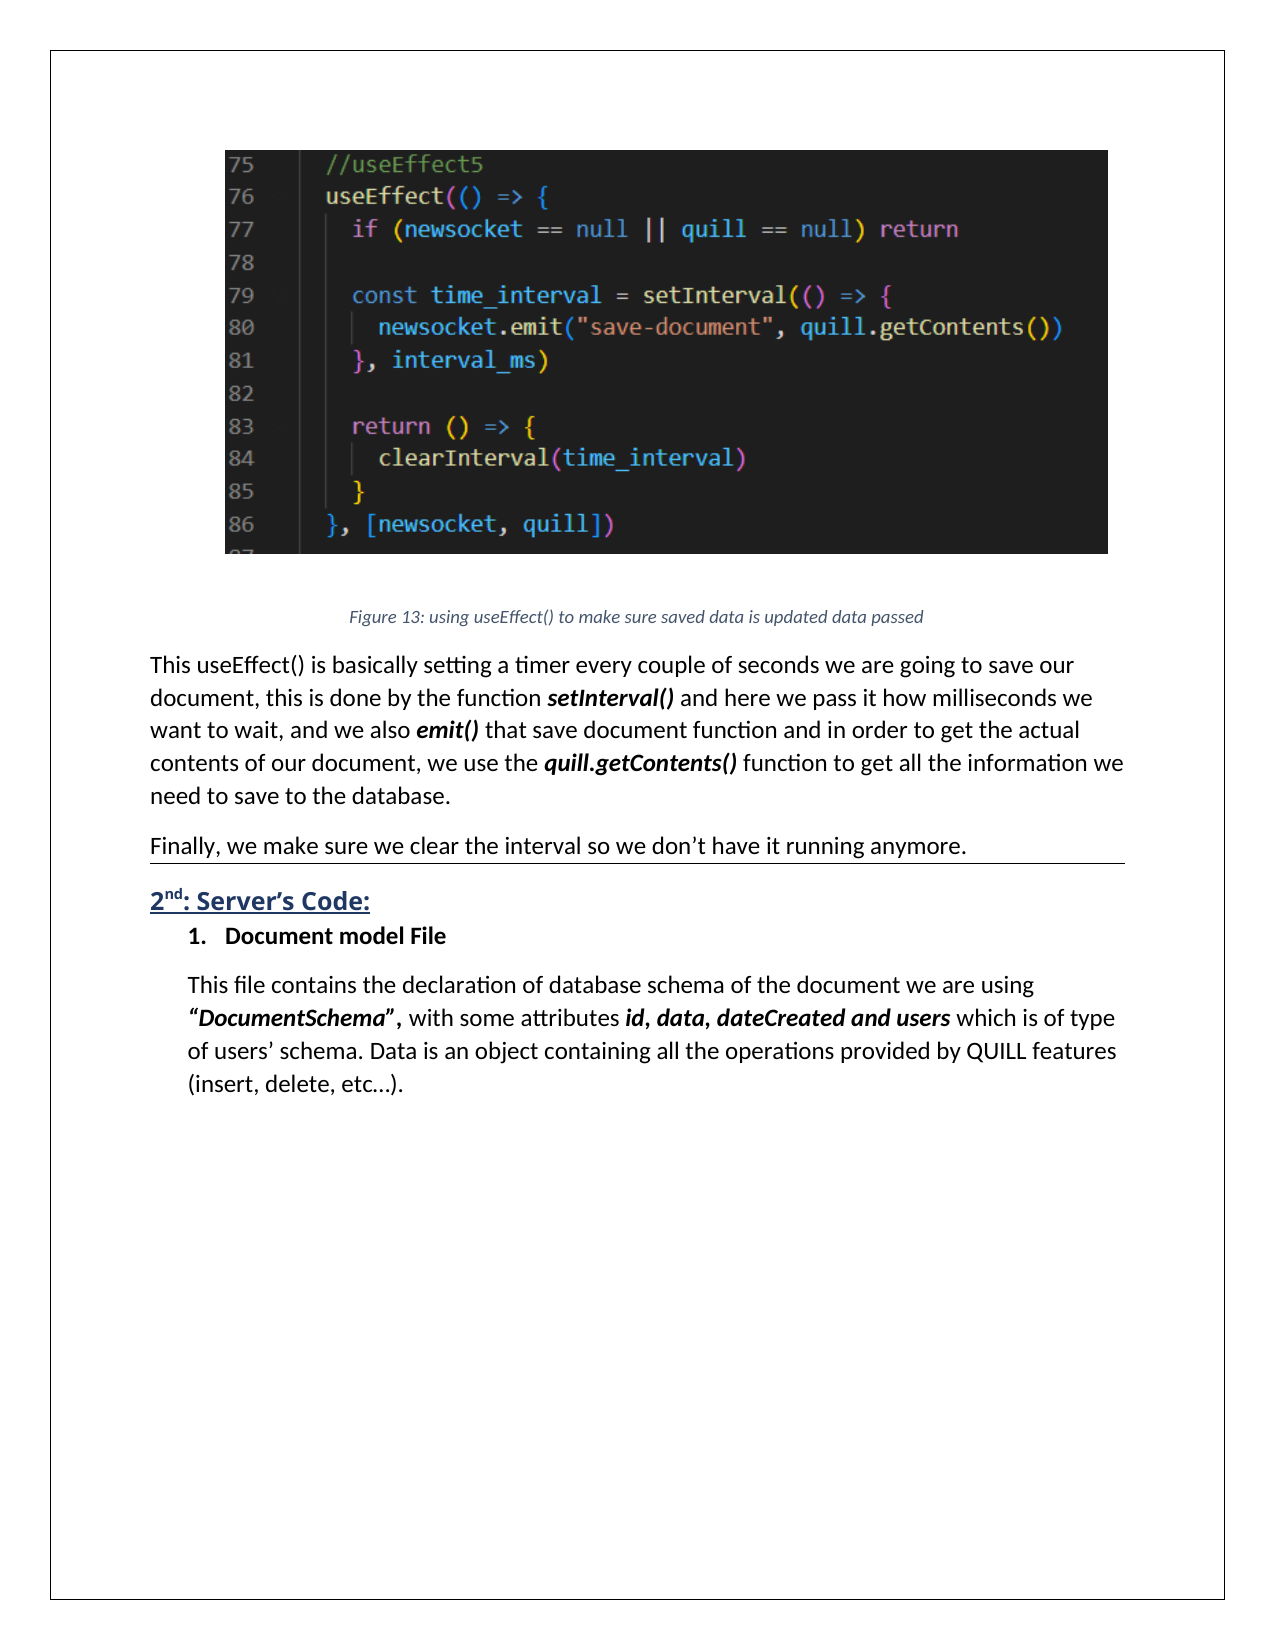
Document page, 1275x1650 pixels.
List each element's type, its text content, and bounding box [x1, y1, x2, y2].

text This file contains the declaration of database schema of the document we are using “DocumentSchema”, with some attributes id, data, dateCreated and users which is of type of users’ schema. Data is an object containing all the operations provided by QUILL features (insert, delete, etc…). [187, 970, 1125, 1099]
text This useEffect() is basically setting a timer every couple of seconds we are going to save our document, this is done by the function setInterval() and here we pass it how milliseconds we want to wait, and we also emit() that save document function and in order to get the actual contents of our document, we use the quill.getContents() function to get all the information we need to save to the database. [150, 649, 1125, 811]
text Finally, we make sure we clear the interval so we don’t have it running anymore. [150, 830, 1125, 863]
picture [225, 150, 1108, 554]
list Document model File [187, 920, 1125, 951]
text Figure 13: using useEffect() to make sure saved data is updated data passed [150, 605, 1125, 628]
subtitle 2nd: Server’s Code: [150, 883, 1125, 917]
